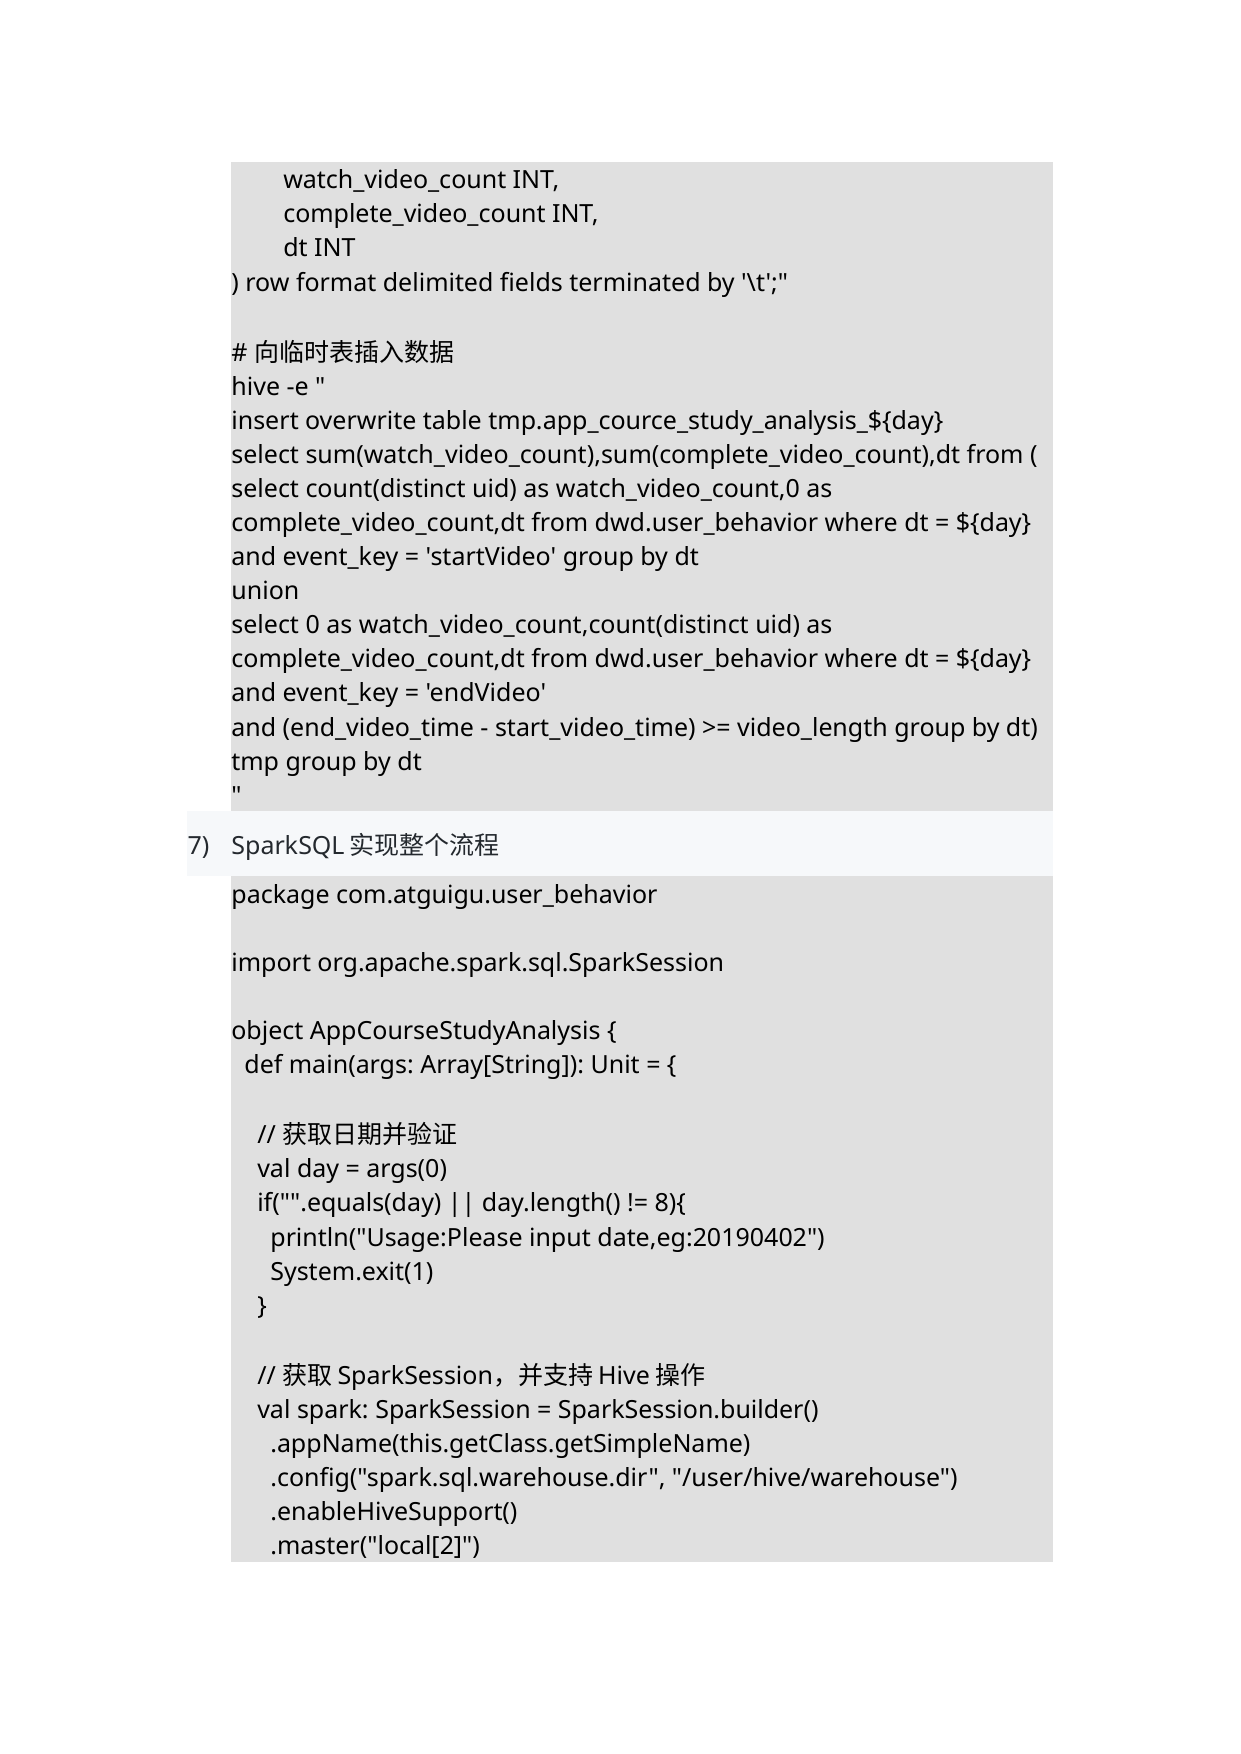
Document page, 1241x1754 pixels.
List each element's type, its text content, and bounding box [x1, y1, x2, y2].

text select 0 as watch_video_count,count(distinct uid) as complete_video_count,dt from dwd.user_behavior where dt = ${day} and event_key = 'endVideo' [231, 607, 1053, 709]
text println("Usage:Please input date,eg:20190402") [231, 1219, 1053, 1253]
text complete_video_count INT, [231, 196, 1053, 230]
text # 向临时表插入数据 [231, 332, 1053, 368]
text object AppCourseStudyAnalysis { [231, 1013, 1053, 1047]
text insert overwrite table tmp.app_cource_study_analysis_${day} [231, 403, 1053, 437]
text .enableHiveSupport() [231, 1494, 1053, 1528]
text // 获取SparkSession，并支持Hive操作 [231, 1355, 1053, 1392]
text hive -e " [231, 368, 1053, 403]
text val day = args(0) [231, 1151, 1053, 1185]
text // 获取日期并验证 [231, 1115, 1053, 1151]
text select sum(watch_video_count),sum(complete_video_count),dt from ( [231, 437, 1053, 471]
list SparkSQL实现整个流程 [187, 811, 1053, 876]
text dt INT [231, 230, 1053, 264]
text ) row format delimited fields terminated by '\t';" [231, 264, 1053, 298]
text System.exit(1) [231, 1253, 1053, 1287]
text package com.atguigu.user_behavior [231, 876, 1053, 910]
text .config("spark.sql.warehouse.dir", "/user/hive/warehouse") [231, 1460, 1053, 1494]
text watch_video_count INT, [231, 162, 1053, 196]
text and (end_video_time - start_video_time) >= video_length group by dt) tmp group by dt [231, 709, 1053, 777]
text " [231, 777, 1053, 811]
text import org.apache.spark.sql.SparkSession [231, 944, 1053, 978]
text .master("local[2]") [231, 1528, 1053, 1562]
text if("".equals(day) || day.length() != 8){ [231, 1185, 1053, 1219]
text select count(distinct uid) as watch_video_count,0 as complete_video_count,dt from dwd.user_behavior where dt = ${day} and event_key = 'startVideo' group by dt [231, 471, 1053, 573]
text .appName(this.getClass.getSimpleName) [231, 1426, 1053, 1460]
text def main(args: Array[String]): Unit = { [231, 1047, 1053, 1081]
text union [231, 573, 1053, 607]
text val spark: SparkSession = SparkSession.builder() [231, 1392, 1053, 1426]
text } [231, 1287, 1053, 1321]
